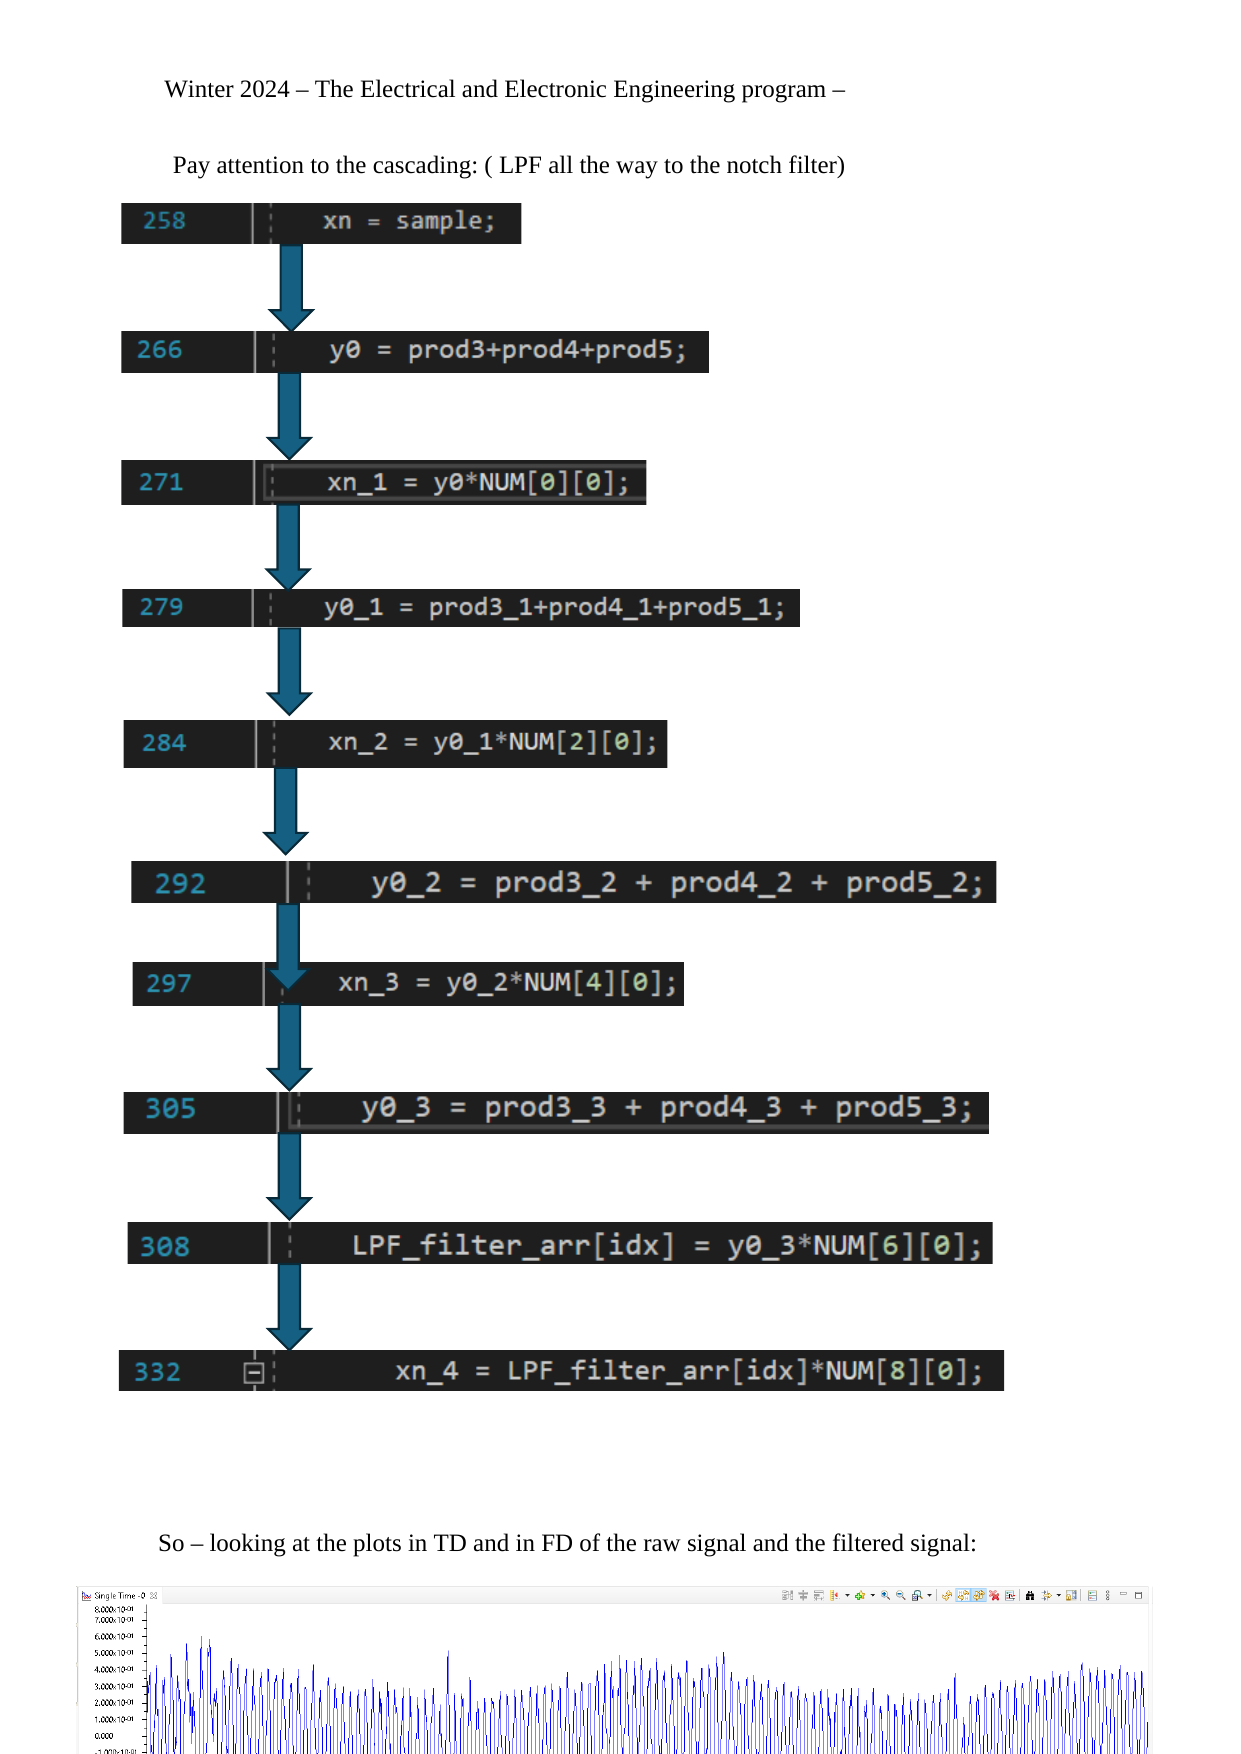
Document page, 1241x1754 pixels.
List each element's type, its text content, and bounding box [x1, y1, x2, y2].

text So – looking at the plots in TD and in FD of the raw signal and the filtered signal: [158, 1528, 1053, 1557]
text Pay attention to the cascading: ( LPF all the way to the notch filter) [173, 150, 1053, 179]
picture [123, 720, 668, 768]
picture [76, 1586, 1153, 1754]
picture [123, 1092, 989, 1134]
picture [121, 460, 647, 505]
picture [122, 589, 800, 627]
picture [127, 1222, 993, 1264]
picture [121, 203, 522, 244]
picture [118, 1350, 1005, 1391]
picture [131, 861, 997, 903]
picture [121, 331, 709, 373]
picture [132, 962, 684, 1006]
